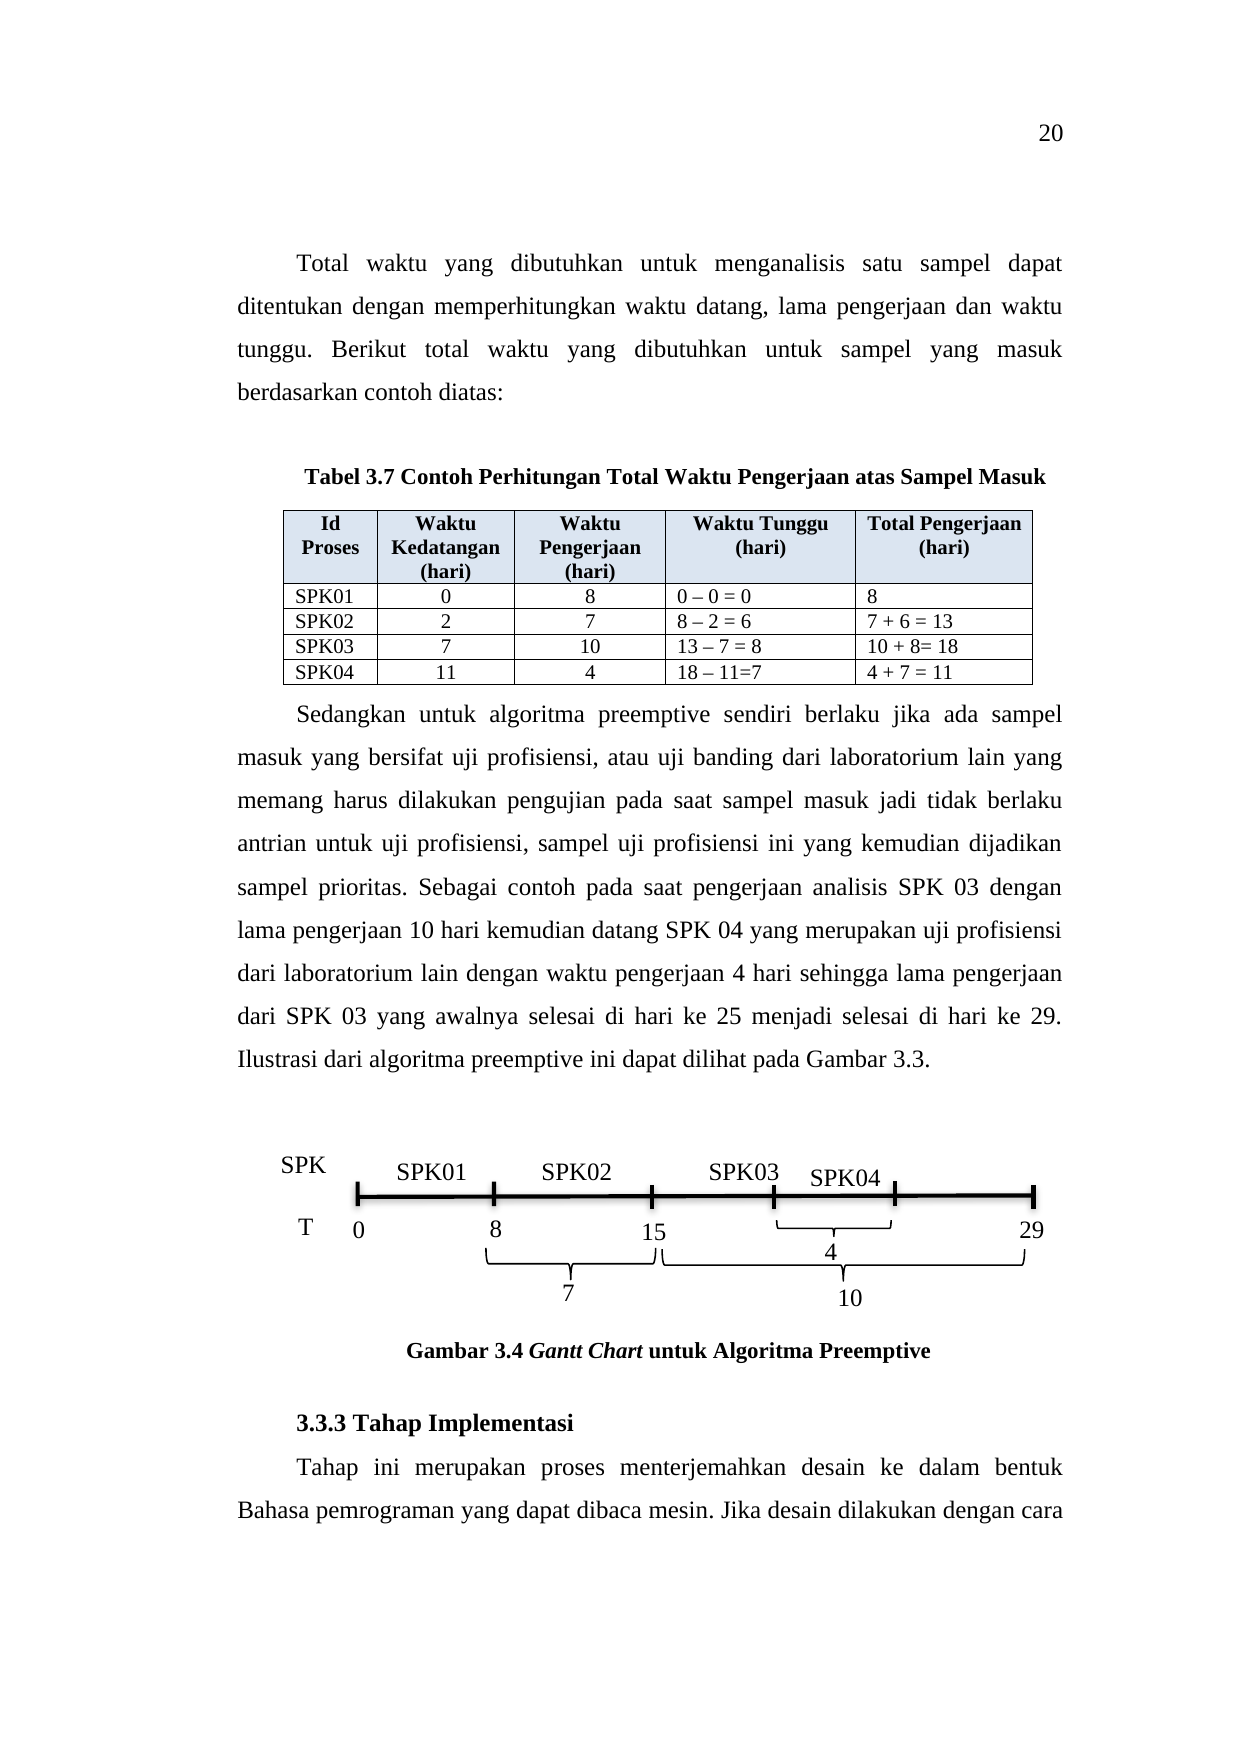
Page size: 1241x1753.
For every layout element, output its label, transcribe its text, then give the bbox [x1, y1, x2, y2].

table_cell SPK01 [284, 584, 377, 608]
table_cell SPK04 [284, 660, 377, 684]
table_header Waktu Pengerjaan (hari) [515, 511, 665, 583]
table_header Waktu Tunggu (hari) [666, 511, 855, 583]
table_cell 2 [378, 609, 514, 633]
table_cell 7 [515, 609, 665, 633]
table_header Total Pengerjaan (hari) [856, 511, 1032, 583]
table_cell 4 [515, 660, 665, 684]
table_cell 8 [856, 584, 1032, 608]
table_cell 10 [515, 635, 665, 658]
table_cell SPK03 [284, 635, 377, 658]
table_cell 7 [378, 635, 514, 658]
text Sedangkan untuk algoritma preemptive sendiri berlaku jika ada sampel masuk yang bersifat uji profisiensi, atau uji banding dari laboratorium lain yang memang harus dilakukan pengujian pada saat sampel masuk jadi tidak berlaku antrian untuk uji profisiensi, sampel uji profisiensi ini yang kemudian dijadikan sampel prioritas. Sebagai contoh pada saat pengerjaan analisis SPK 03 dengan lama pengerjaan 10 hari kemudian datang SPK 04 yang merupakan uji profisiensi dari laboratorium lain dengan waktu pengerjaan 4 hari sehingga lama pengerjaan dari SPK 03 yang awalnya selesai di hari ke 25 menjadi selesai di hari ke 29. Ilustrasi dari algoritma preemptive ini dapat dilihat pada Gambar 3.3. [237, 533, 1063, 1073]
table_cell 4 + 7 = 11 [856, 660, 1032, 684]
table_header Id Proses [284, 511, 377, 583]
table_cell 0 [378, 584, 514, 608]
table_cell 11 [378, 660, 514, 684]
table_cell SPK02 [284, 609, 377, 633]
text Total waktu yang dibutuhkan untuk menganalisis satu sampel dapat ditentukan dengan memperhitungkan waktu datang, lama pengerjaan dan waktu tunggu. Berikut total waktu yang dibutuhkan untuk sampel yang masuk berdasarkan contoh diatas: [237, 248, 1063, 406]
table_cell 8 – 2 = 6 [666, 609, 855, 633]
table_header Waktu Kedatangan (hari) [378, 511, 514, 583]
table_cell 0 – 0 = 0 [666, 584, 855, 608]
table_cell 10 + 8= 18 [856, 635, 1032, 658]
table_cell 8 [515, 584, 665, 608]
subtitle 3.3.3 Tahap Implementasi [296, 1408, 1063, 1437]
table_cell 13 – 7 = 8 [666, 635, 855, 658]
table_cell 18 – 11=7 [666, 660, 855, 684]
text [237, 1452, 1063, 1523]
table_cell 7 + 6 = 13 [856, 609, 1032, 633]
